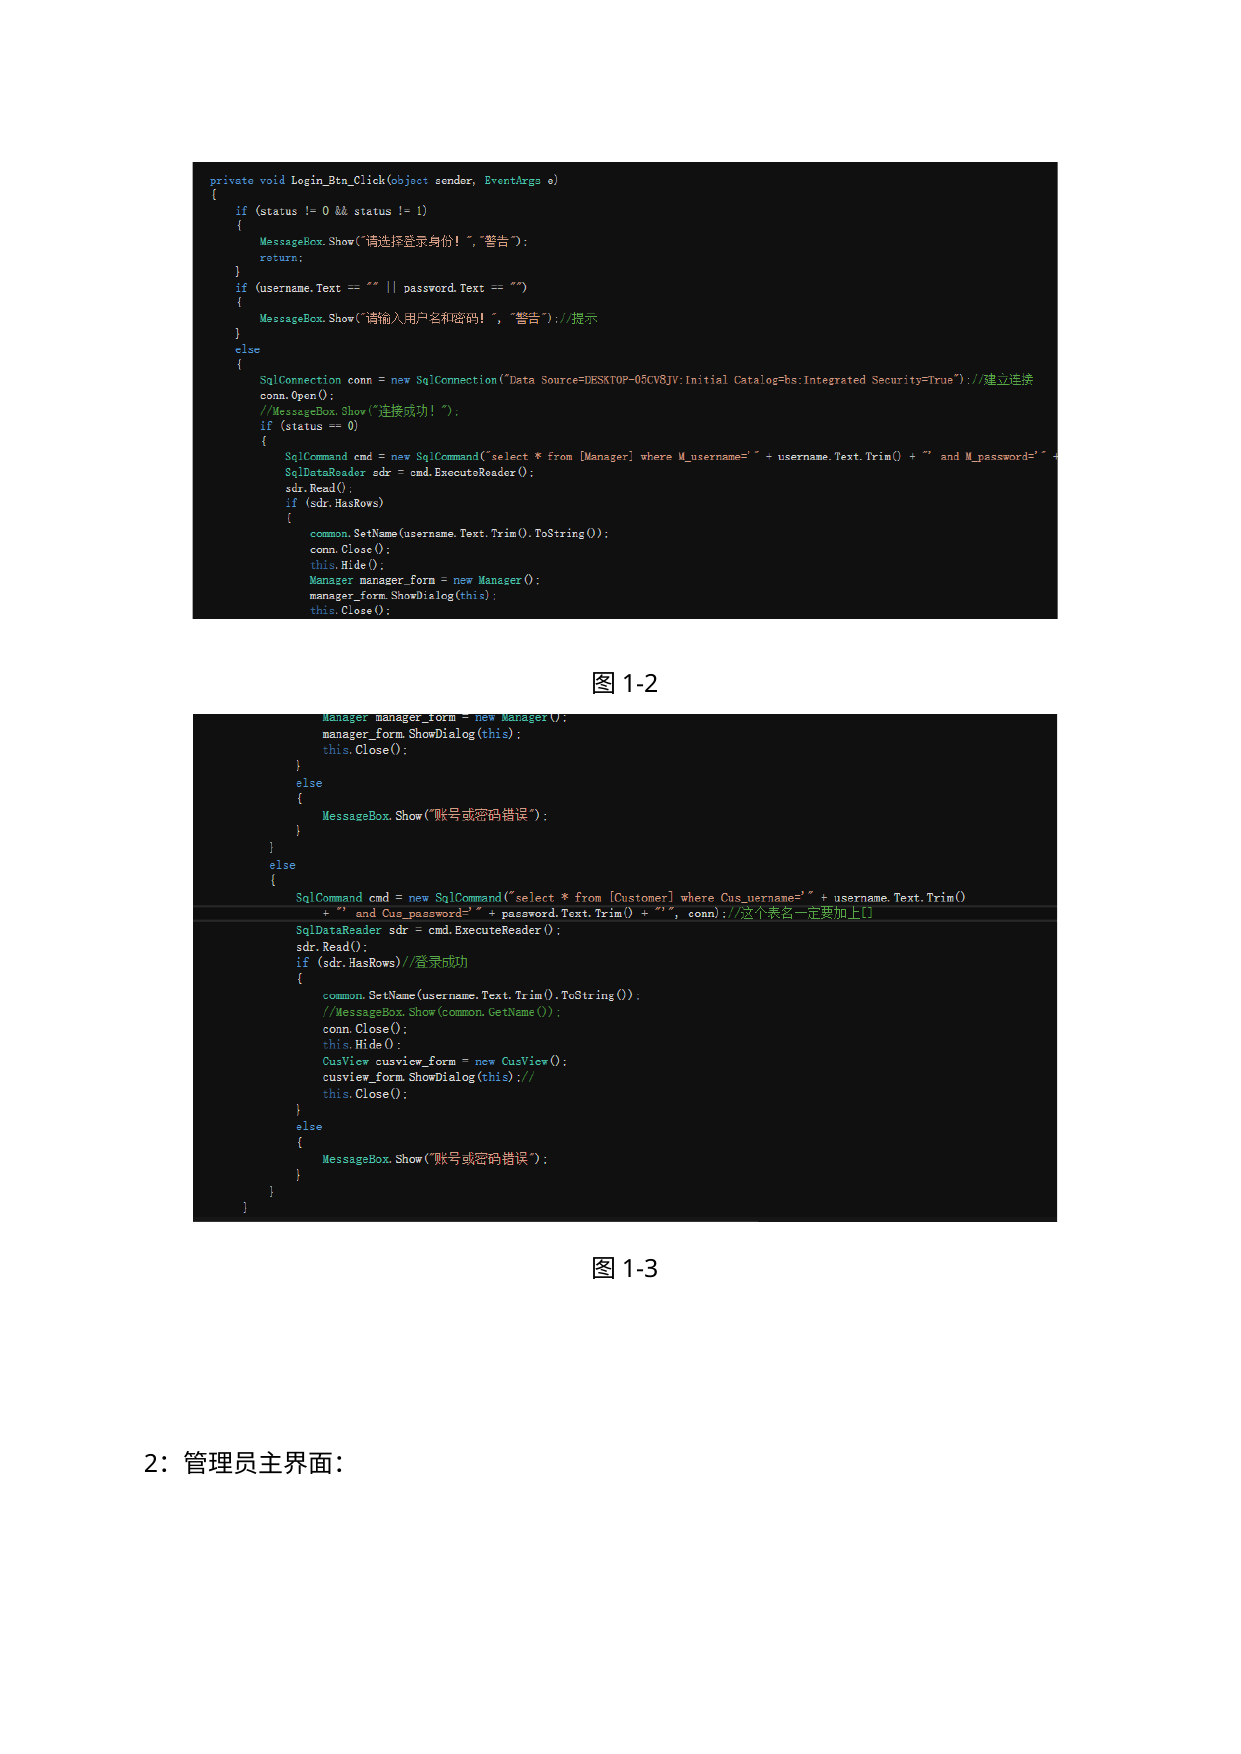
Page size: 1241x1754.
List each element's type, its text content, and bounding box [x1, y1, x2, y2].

text 图1-3 [144, 1234, 1106, 1299]
text 2：管理员主界面： [144, 1429, 1106, 1494]
picture [192, 162, 1058, 619]
text 图1-2 [144, 649, 1106, 714]
picture [193, 714, 1058, 1222]
